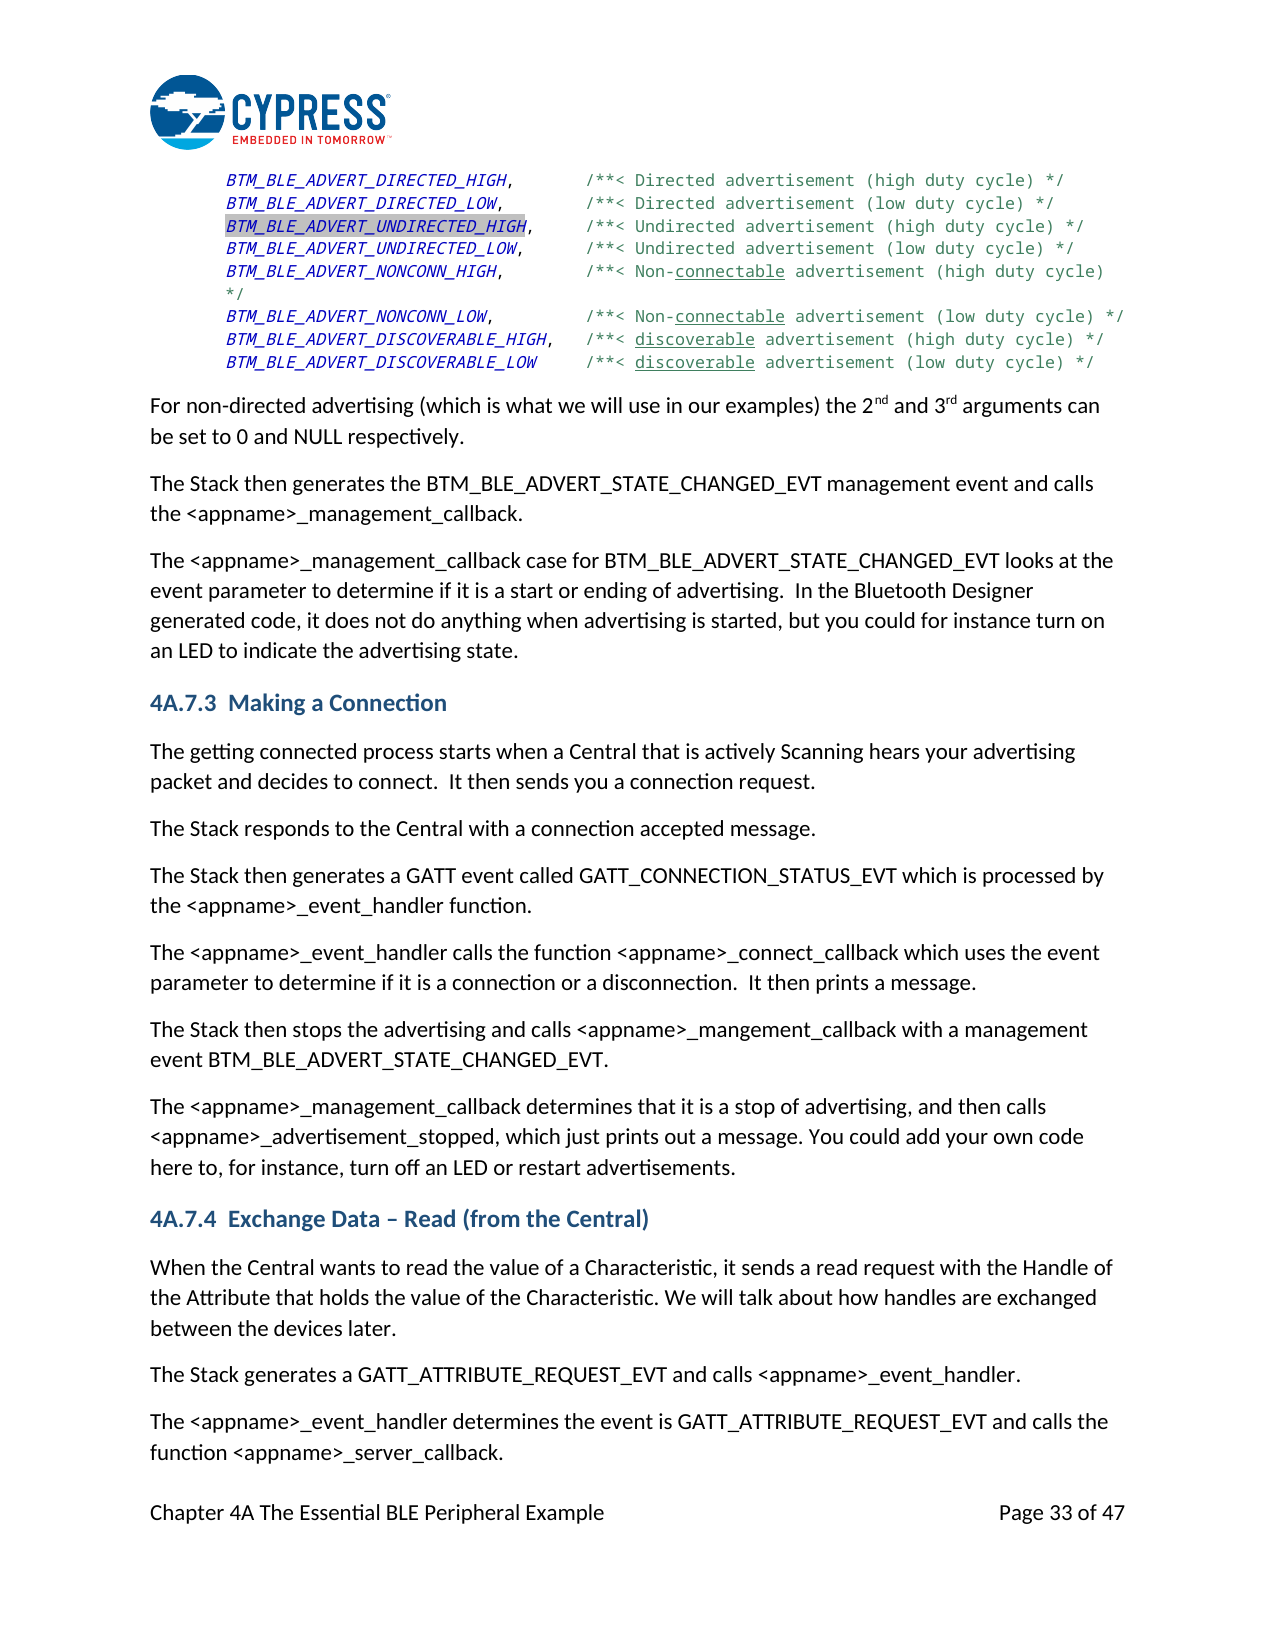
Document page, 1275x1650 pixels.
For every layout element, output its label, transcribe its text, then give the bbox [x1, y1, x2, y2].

text BTM_BLE_ADVERT_NONCONN_HIGH, /**< Non-connectable advertisement (high duty cycle) */ [225, 259, 1125, 305]
text BTM_BLE_ADVERT_DIRECTED_LOW, /**< Directed advertisement (low duty cycle) */ [225, 191, 1125, 214]
text BTM_BLE_ADVERT_UNDIRECTED_LOW, /**< Undirected advertisement (low duty cycle) */ [225, 237, 1125, 259]
text BTM_BLE_ADVERT_DIRECTED_HIGH, /**< Directed advertisement (high duty cycle) */ [225, 169, 1125, 191]
text For non-directed advertising (which is what we will use in our examples) the 2nd and 3rd arguments can be set to 0 and NULL respectively. [150, 392, 1125, 450]
text The Stack responds to the Central with a connection accepted message. [150, 814, 1125, 842]
text The Stack generates a GATT_ATTRIBUTE_REQUEST_EVT and calls <appname>_event_handler. [150, 1361, 1125, 1388]
text BTM_BLE_ADVERT_DISCOVERABLE_LOW /**< discoverable advertisement (low duty cycle) */ [225, 350, 1125, 373]
text When the Central wants to read the value of a Characteristic, it sends a read request with the Handle of the Attribute that holds the value of the Characteristic. We will talk about how handles are exchanged between the devices later. [150, 1253, 1125, 1342]
text The <appname>_event_handler determines the event is GATT_ATTRIBUTE_REQUEST_EVT and calls the function <appname>_server_callback. [150, 1407, 1125, 1466]
text The <appname>_management_callback determines that it is a stop of advertising, and then calls <appname>_advertisement_stopped, which just prints out a message. You could add your own code here to, for instance, turn off an LED or restart advertisements. [150, 1092, 1125, 1181]
text The <appname>_event_handler calls the function <appname>_connect_callback which uses the event parameter to determine if it is a connection or a disconnection. It then prints a message. [150, 938, 1125, 996]
text The <appname>_management_callback case for BTM_BLE_ADVERT_STATE_CHANGED_EVT looks at the event parameter to determine if it is a start or ending of advertising. In the Bluetooth Designer generated code, it does not do anything when advertising is started, but you could for instance turn on an LED to indicate the advertising state. [150, 546, 1125, 664]
subtitle Exchange Data – Read (from the Central) [150, 1204, 1125, 1234]
text The getting connected process starts when a Central that is actively Scanning hears your advertising packet and decides to connect. It then sends you a connection request. [150, 737, 1125, 795]
subtitle Making a Connection [150, 687, 1125, 718]
picture [150, 75, 392, 150]
text BTM_BLE_ADVERT_DISCOVERABLE_HIGH, /**< discoverable advertisement (high duty cycle) */ [225, 328, 1125, 350]
text The Stack then generates the BTM_BLE_ADVERT_STATE_CHANGED_EVT management event and calls the <appname>_management_callback. [150, 469, 1125, 527]
text BTM_BLE_ADVERT_UNDIRECTED_HIGH, /**< Undirected advertisement (high duty cycle) */ [525, 214, 1125, 237]
text BTM_BLE_ADVERT_NONCONN_LOW, /**< Non-connectable advertisement (low duty cycle) */ [225, 305, 1125, 328]
text The Stack then generates a GATT event called GATT_CONNECTION_STATUS_EVT which is processed by the <appname>_event_handler function. [150, 861, 1125, 919]
text The Stack then stops the advertising and calls <appname>_mangement_callback with a management event BTM_BLE_ADVERT_STATE_CHANGED_EVT. [150, 1015, 1125, 1073]
